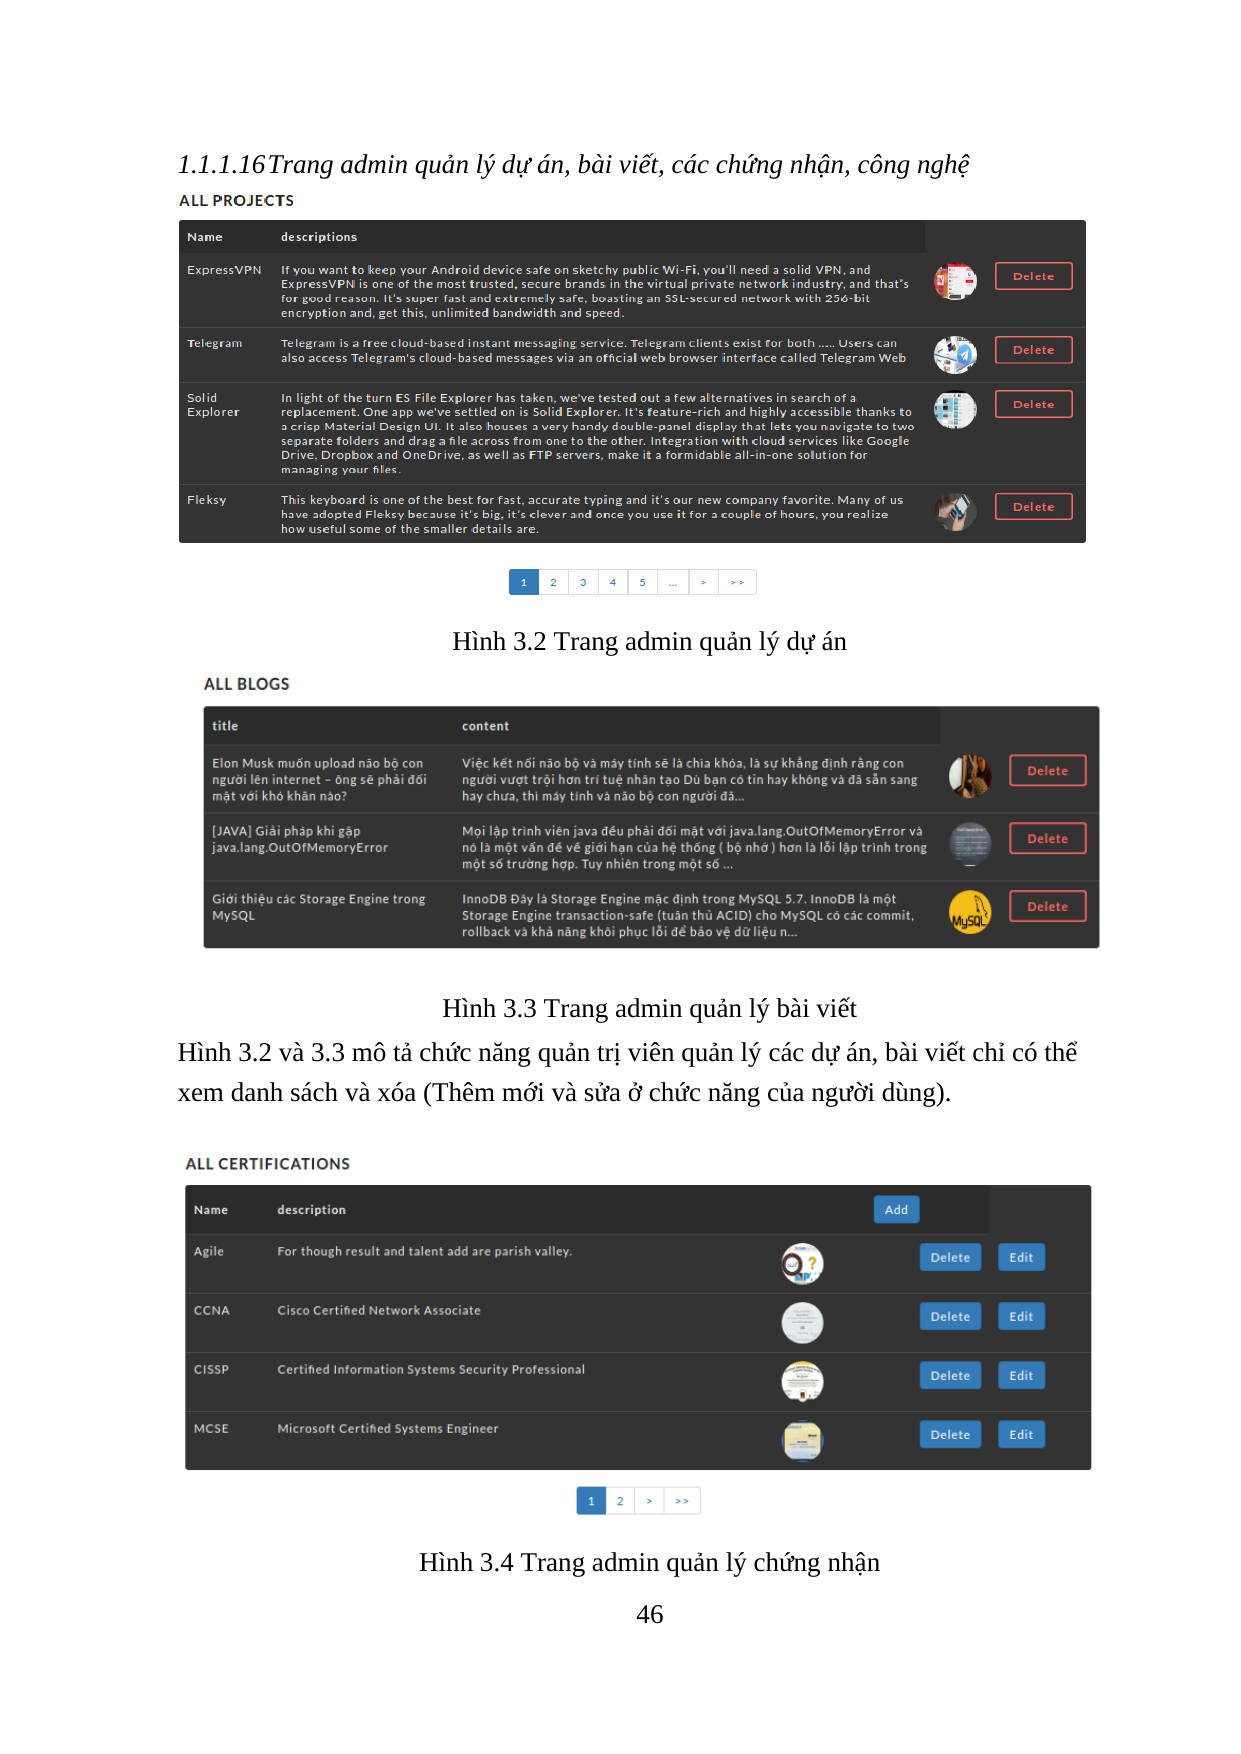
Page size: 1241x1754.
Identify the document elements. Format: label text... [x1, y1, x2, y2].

text Hình 3.2 và 3.3 mô tả chức năng quản trị viên quản lý các dự án, bài viết chỉ có thể xem danh sách và xóa (Thêm mới và sửa ở chức năng của người dùng). [177, 1036, 1122, 1107]
subtitle Trang admin quản lý dự án, bài viết, các chứng nhận, công nghệ [177, 148, 1122, 179]
text Hình 3.2 Trang admin quản lý dự án [177, 625, 1122, 657]
picture [191, 669, 1109, 980]
text Hình 3.3 Trang admin quản lý bài viết [177, 992, 1122, 1023]
picture [177, 1157, 1106, 1525]
text Hình 3.4 Trang admin quản lý chứng nhận [177, 1546, 1122, 1577]
picture [177, 188, 1123, 604]
